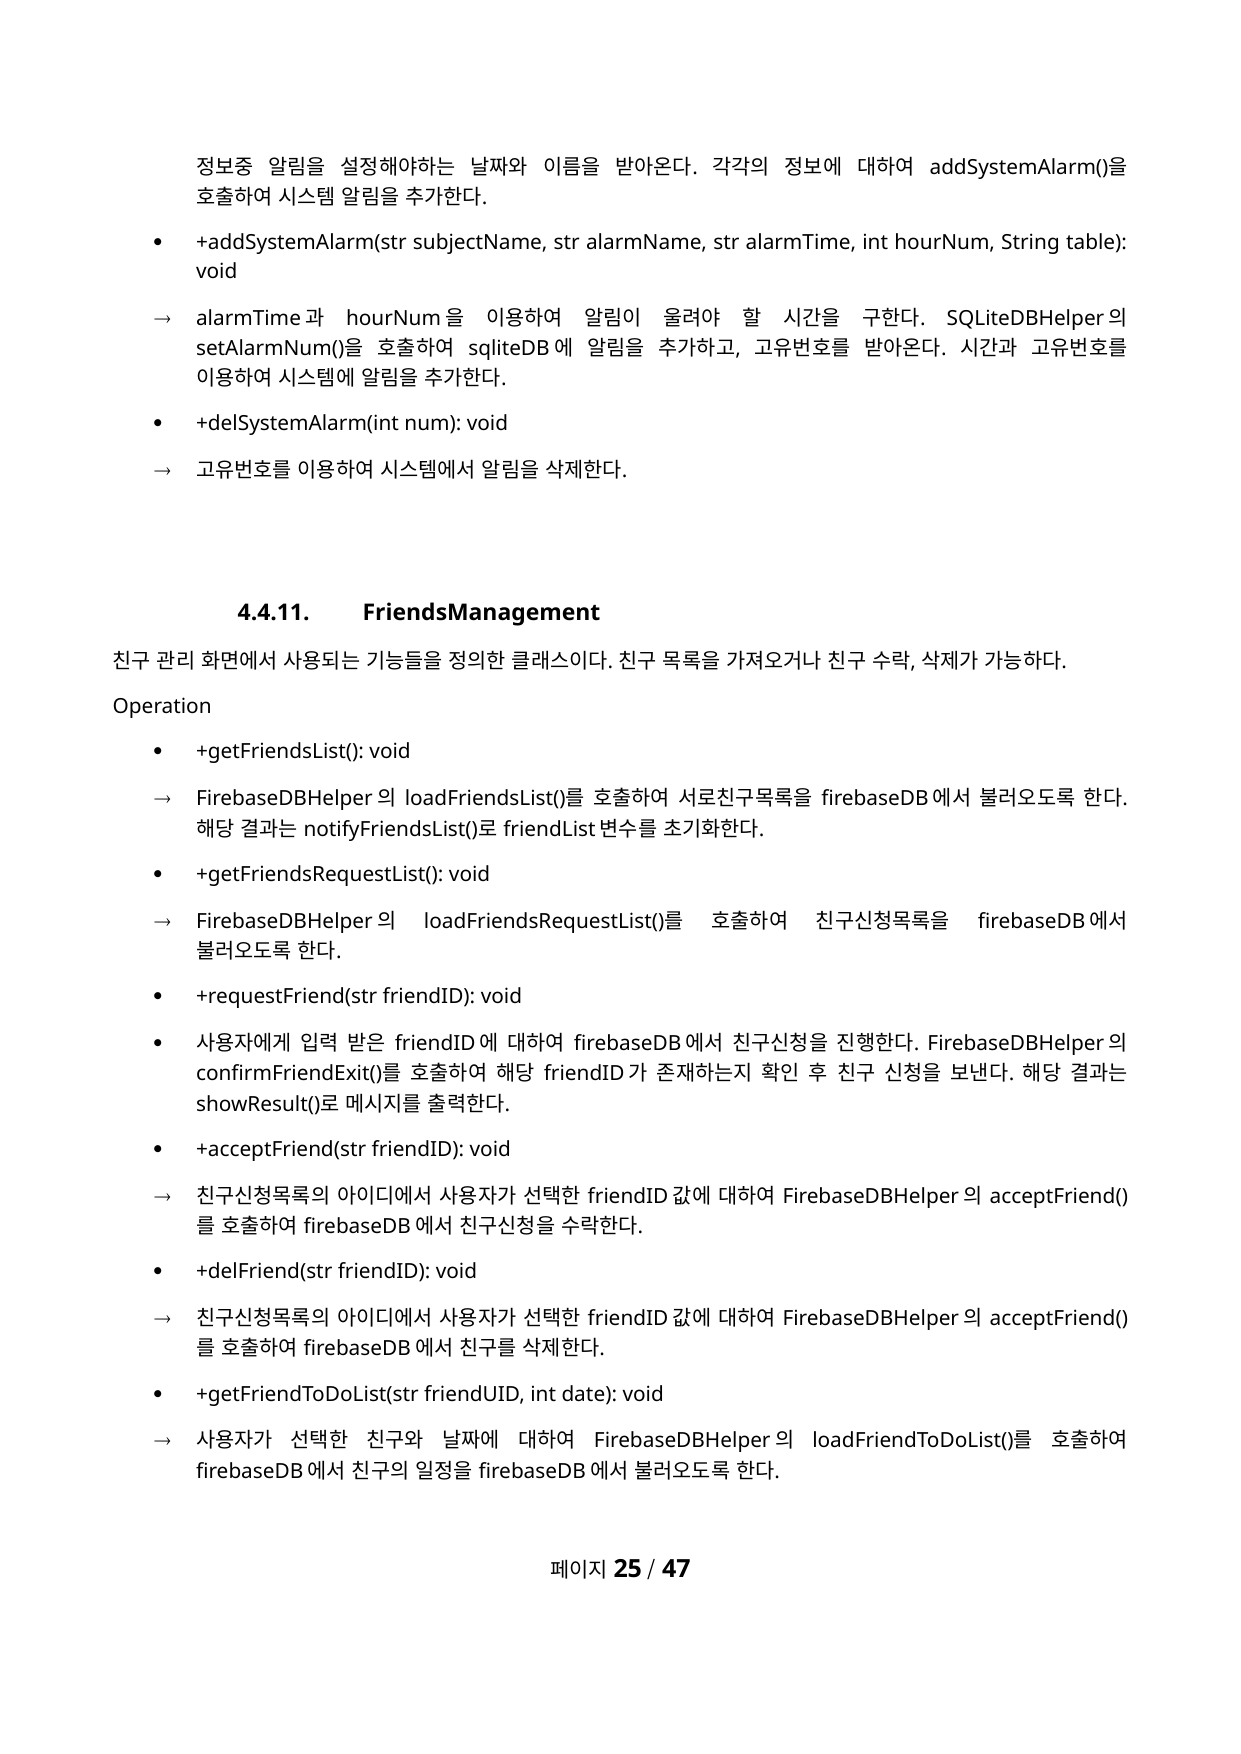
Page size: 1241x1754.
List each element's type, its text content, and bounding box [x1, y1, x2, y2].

list +getFriendsList(): void [154, 736, 1128, 765]
list 친구신청목록의 아이디에서 사용자가 선택한 friendID값에 대하여 FirebaseDBHelper의 acceptFriend()를 호출하여 firebaseDB에서 친구를 삭제한다. [154, 1301, 1128, 1362]
list FirebaseDBHelper의 loadFriendsList()를 호출하여 서로친구목록을 firebaseDB에서 불러오도록 한다. 해당 결과는 notifyFriendsList()로 friendList변수를 초기화한다. [154, 781, 1128, 842]
list 사용자에게 입력 받은 friendID에 대하여 firebaseDB에서 친구신청을 진행한다. FirebaseDBHelper의 confirmFriendExit()를 호출하여 해당 friendID가 존재하는지 확인 후 친구 신청을 보낸다. 해당 결과는 showResult()로 메시지를 출력한다. [154, 1026, 1128, 1117]
list alarmTime과 hourNum을 이용하여 알림이 울려야 할 시간을 구한다. SQLiteDBHelper의 setAlarmNum()을 호출하여 sqliteDB에 알림을 추가하고, 고유번호를 받아온다. 시간과 고유번호를 이용하여 시스템에 알림을 추가한다. [154, 301, 1128, 392]
list +delSystemAlarm(int num): void [154, 408, 1128, 437]
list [154, 150, 1128, 211]
list 친구신청목록의 아이디에서 사용자가 선택한 friendID값에 대하여 FirebaseDBHelper의 acceptFriend()를 호출하여 firebaseDB에서 친구신청을 수락한다. [154, 1179, 1128, 1239]
text Operation [112, 691, 1128, 720]
list FirebaseDBHelper의 loadFriendsRequestList()를 호출하여 친구신청목록을 firebaseDB에서 불러오도록 한다. [154, 904, 1128, 964]
text 친구 관리 화면에서 사용되는 기능들을 정의한 클래스이다. 친구 목록을 가져오거나 친구 수락, 삭제가 가능하다. [112, 644, 1128, 674]
list +delFriend(str friendID): void [154, 1256, 1128, 1285]
list +requestFriend(str friendID): void [154, 981, 1128, 1009]
list +getFriendToDoList(str friendUID, int date): void [154, 1379, 1128, 1407]
list +getFriendsRequestList(): void [154, 859, 1128, 887]
list FriendsManagement [237, 596, 1128, 628]
list +addSystemAlarm(str subjectName, str alarmName, str alarmTime, int hourNum, String table): void [154, 227, 1128, 284]
list 사용자가 선택한 친구와 날짜에 대하여 FirebaseDBHelper의 loadFriendToDoList()를 호출하여 firebaseDB에서 친구의 일정을 firebaseDB에서 불러오도록 한다. [154, 1424, 1128, 1484]
list +acceptFriend(str friendID): void [154, 1134, 1128, 1162]
list 고유번호를 이용하여 시스템에서 알림을 삭제한다. [154, 453, 1128, 484]
